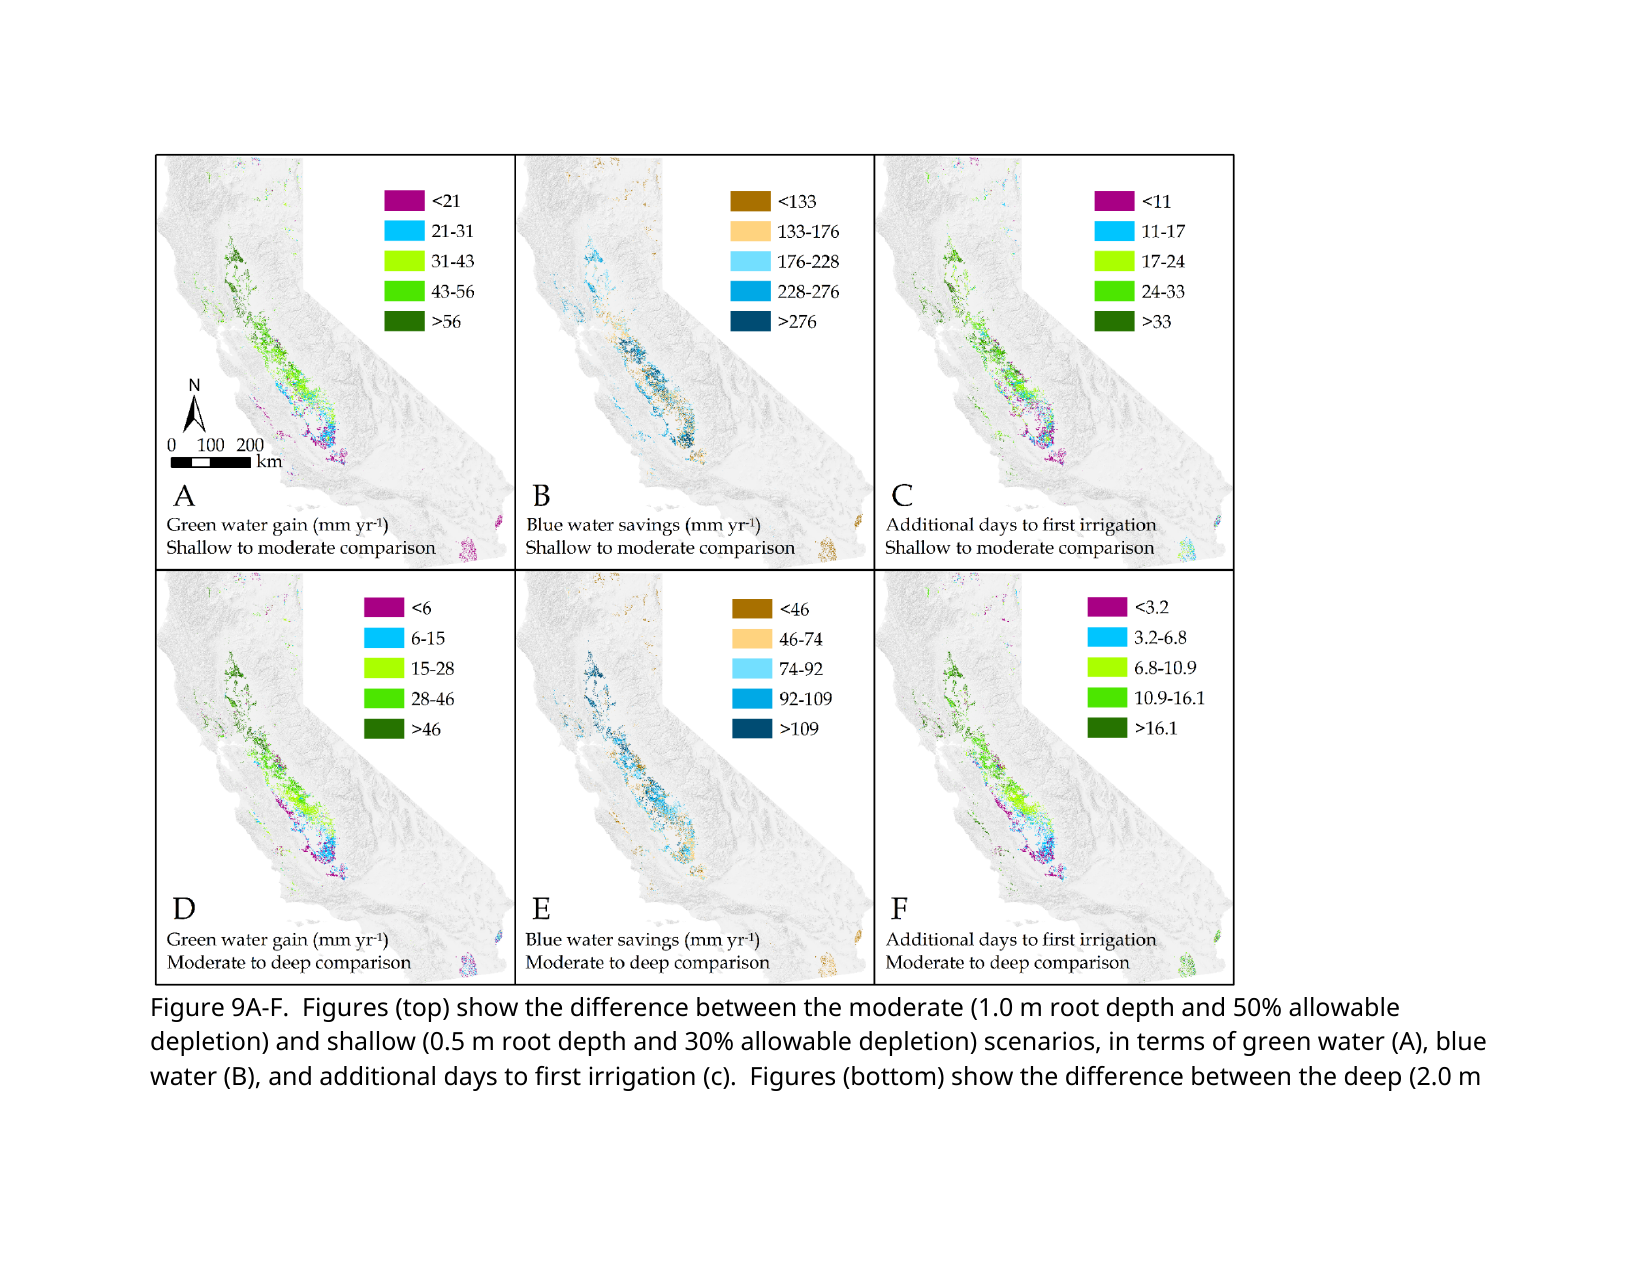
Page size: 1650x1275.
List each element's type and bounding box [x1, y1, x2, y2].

text [150, 990, 1500, 1092]
picture [150, 150, 1239, 990]
